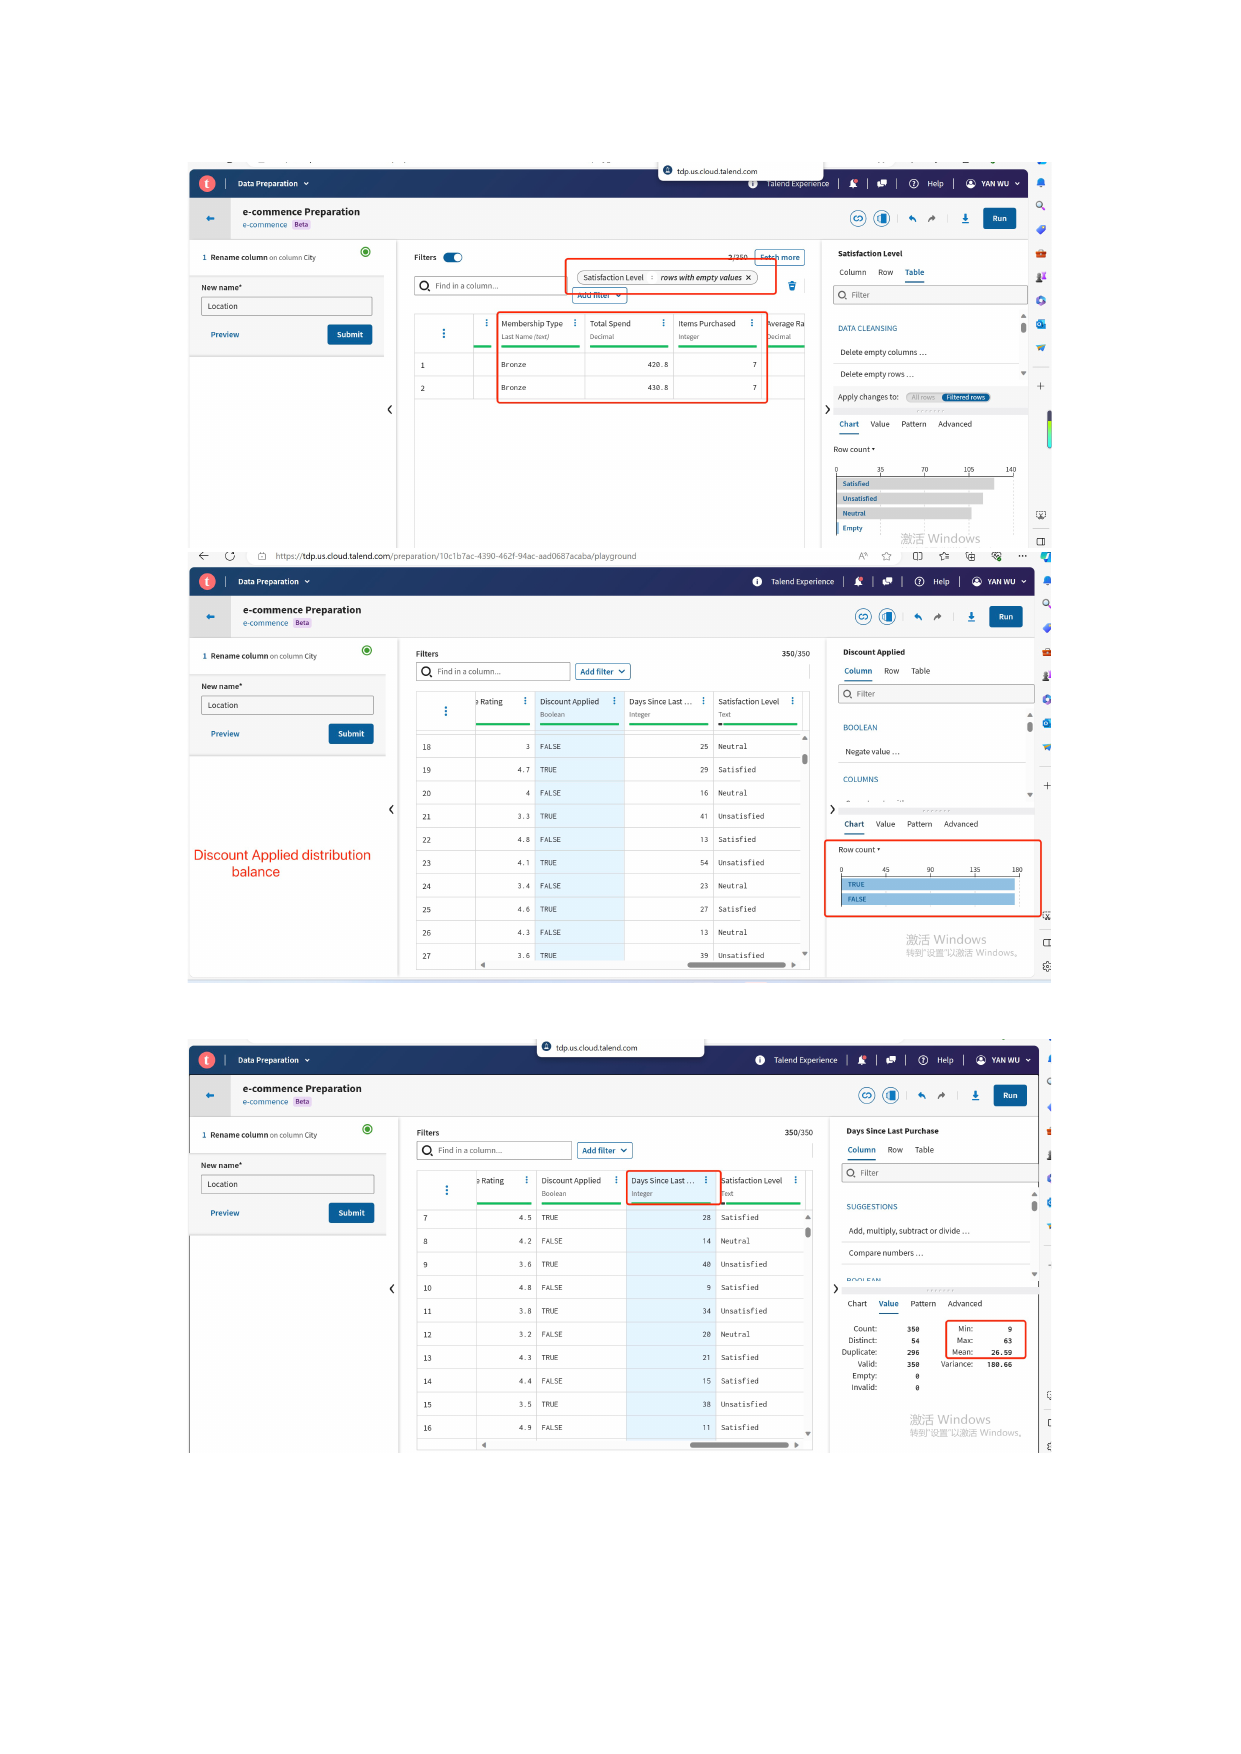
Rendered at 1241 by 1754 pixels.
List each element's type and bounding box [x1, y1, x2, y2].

picture [187, 162, 1052, 548]
picture [187, 552, 1051, 983]
picture [187, 1039, 1052, 1453]
